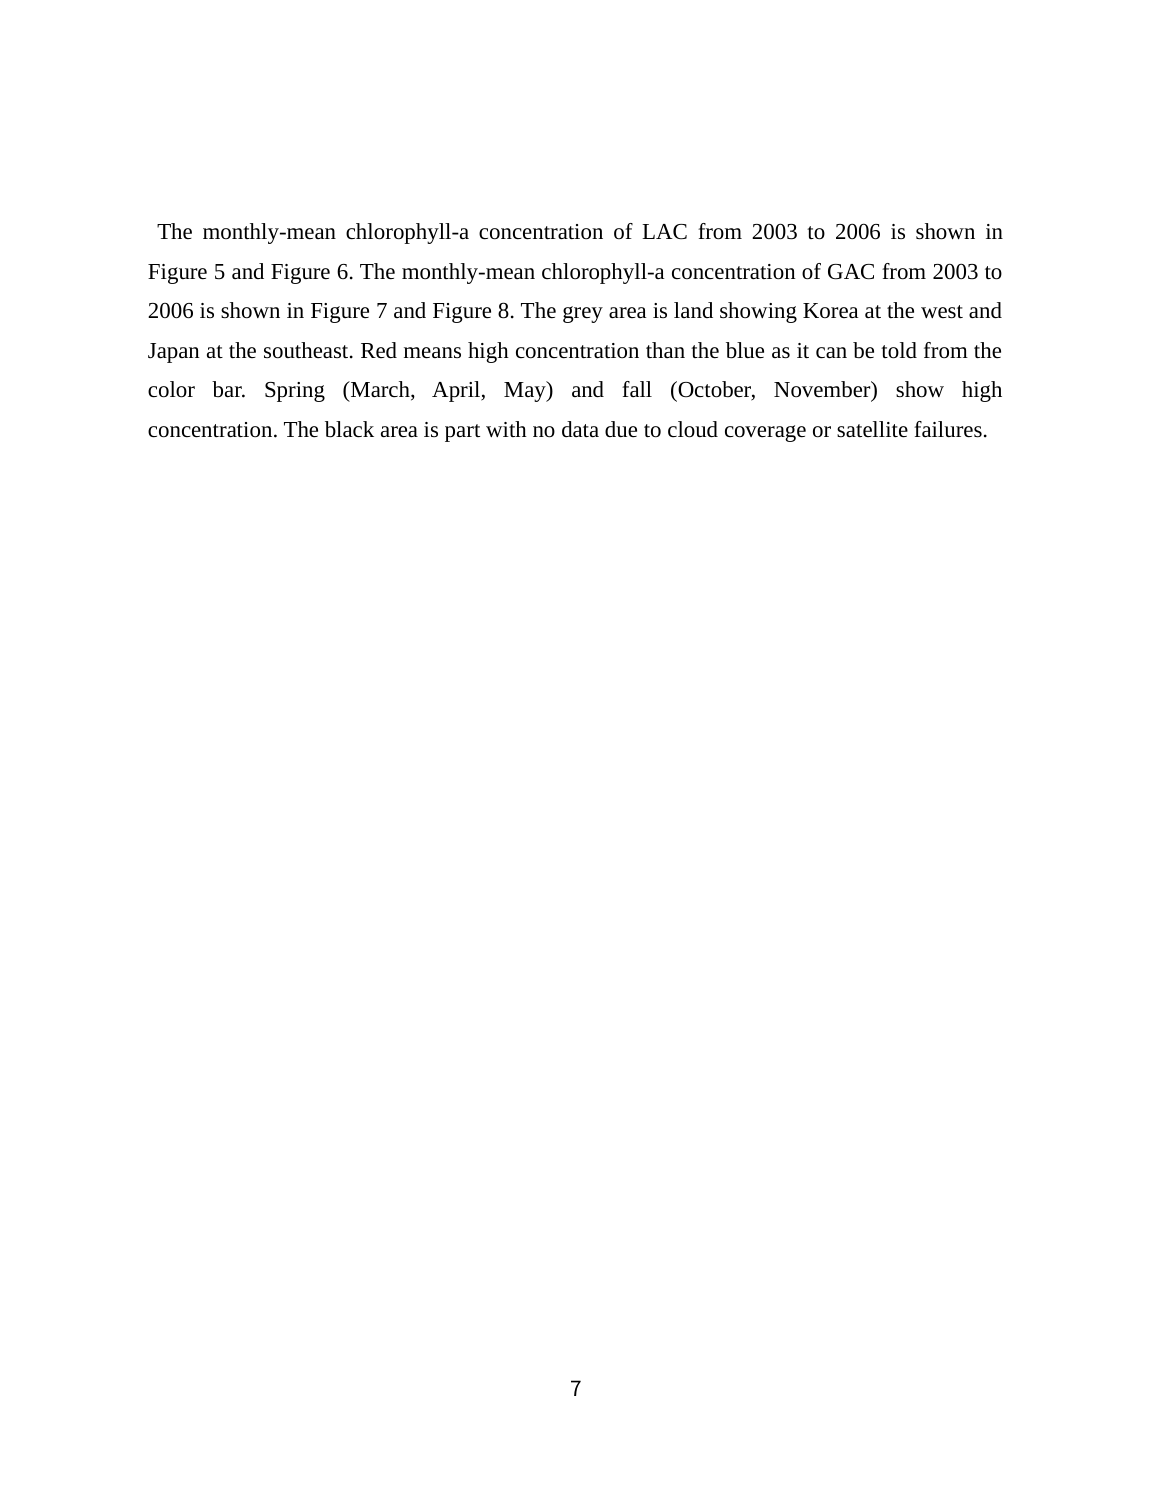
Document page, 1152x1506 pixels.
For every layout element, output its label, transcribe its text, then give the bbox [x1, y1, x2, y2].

text The monthly-mean chlorophyll-a concentration of LAC from 2003 to 2006 is shown in Figure 5 and Figure 6. The monthly-mean chlorophyll-a concentration of GAC from 2003 to 2006 is shown in Figure 7 and Figure 8. The grey area is land showing Korea at the west and Japan at the southeast. Red means high concentration than the blue as it can be told from the color bar. Spring (March, April, May) and fall (October, November) show high concentration. The black area is part with no data due to cloud coverage or satellite failures. [148, 218, 1004, 442]
